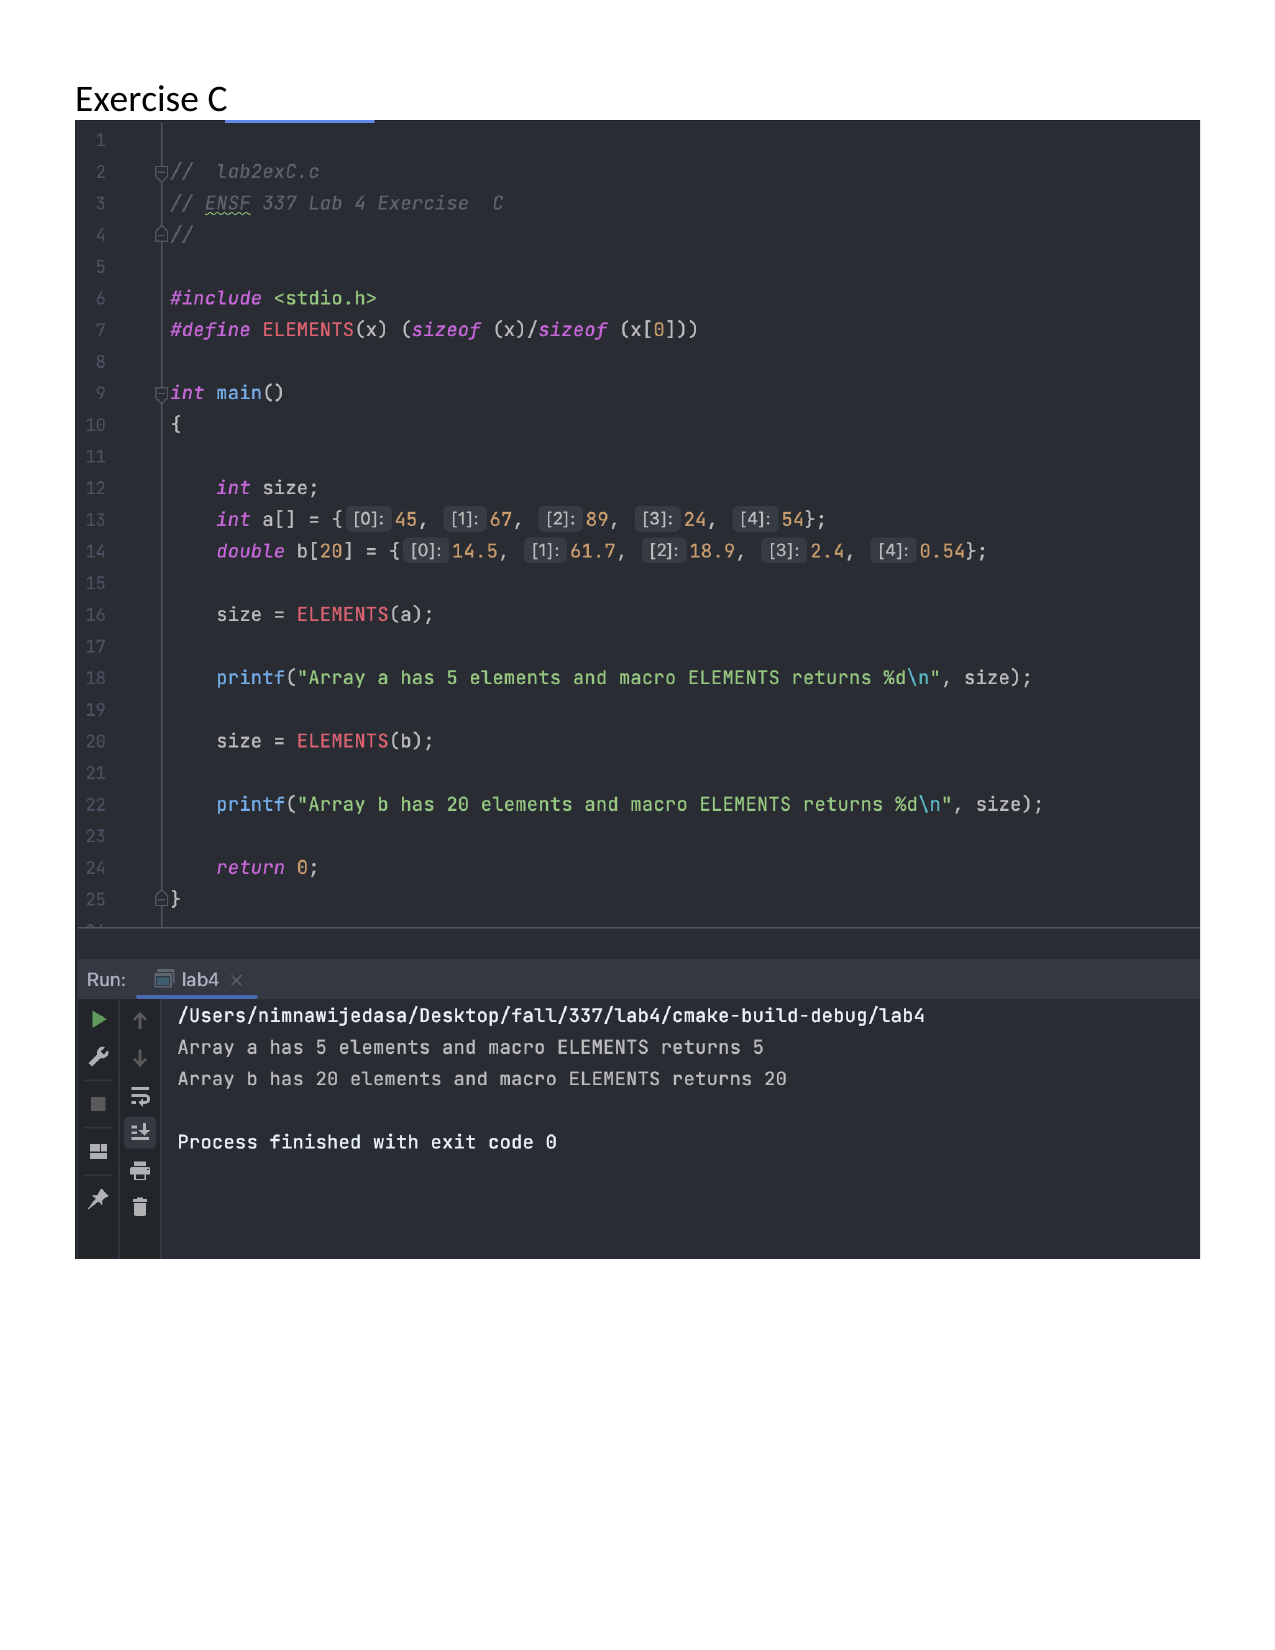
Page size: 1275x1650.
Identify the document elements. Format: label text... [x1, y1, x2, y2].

picture [75, 120, 1200, 1259]
text Exercise C [75, 75, 1200, 120]
